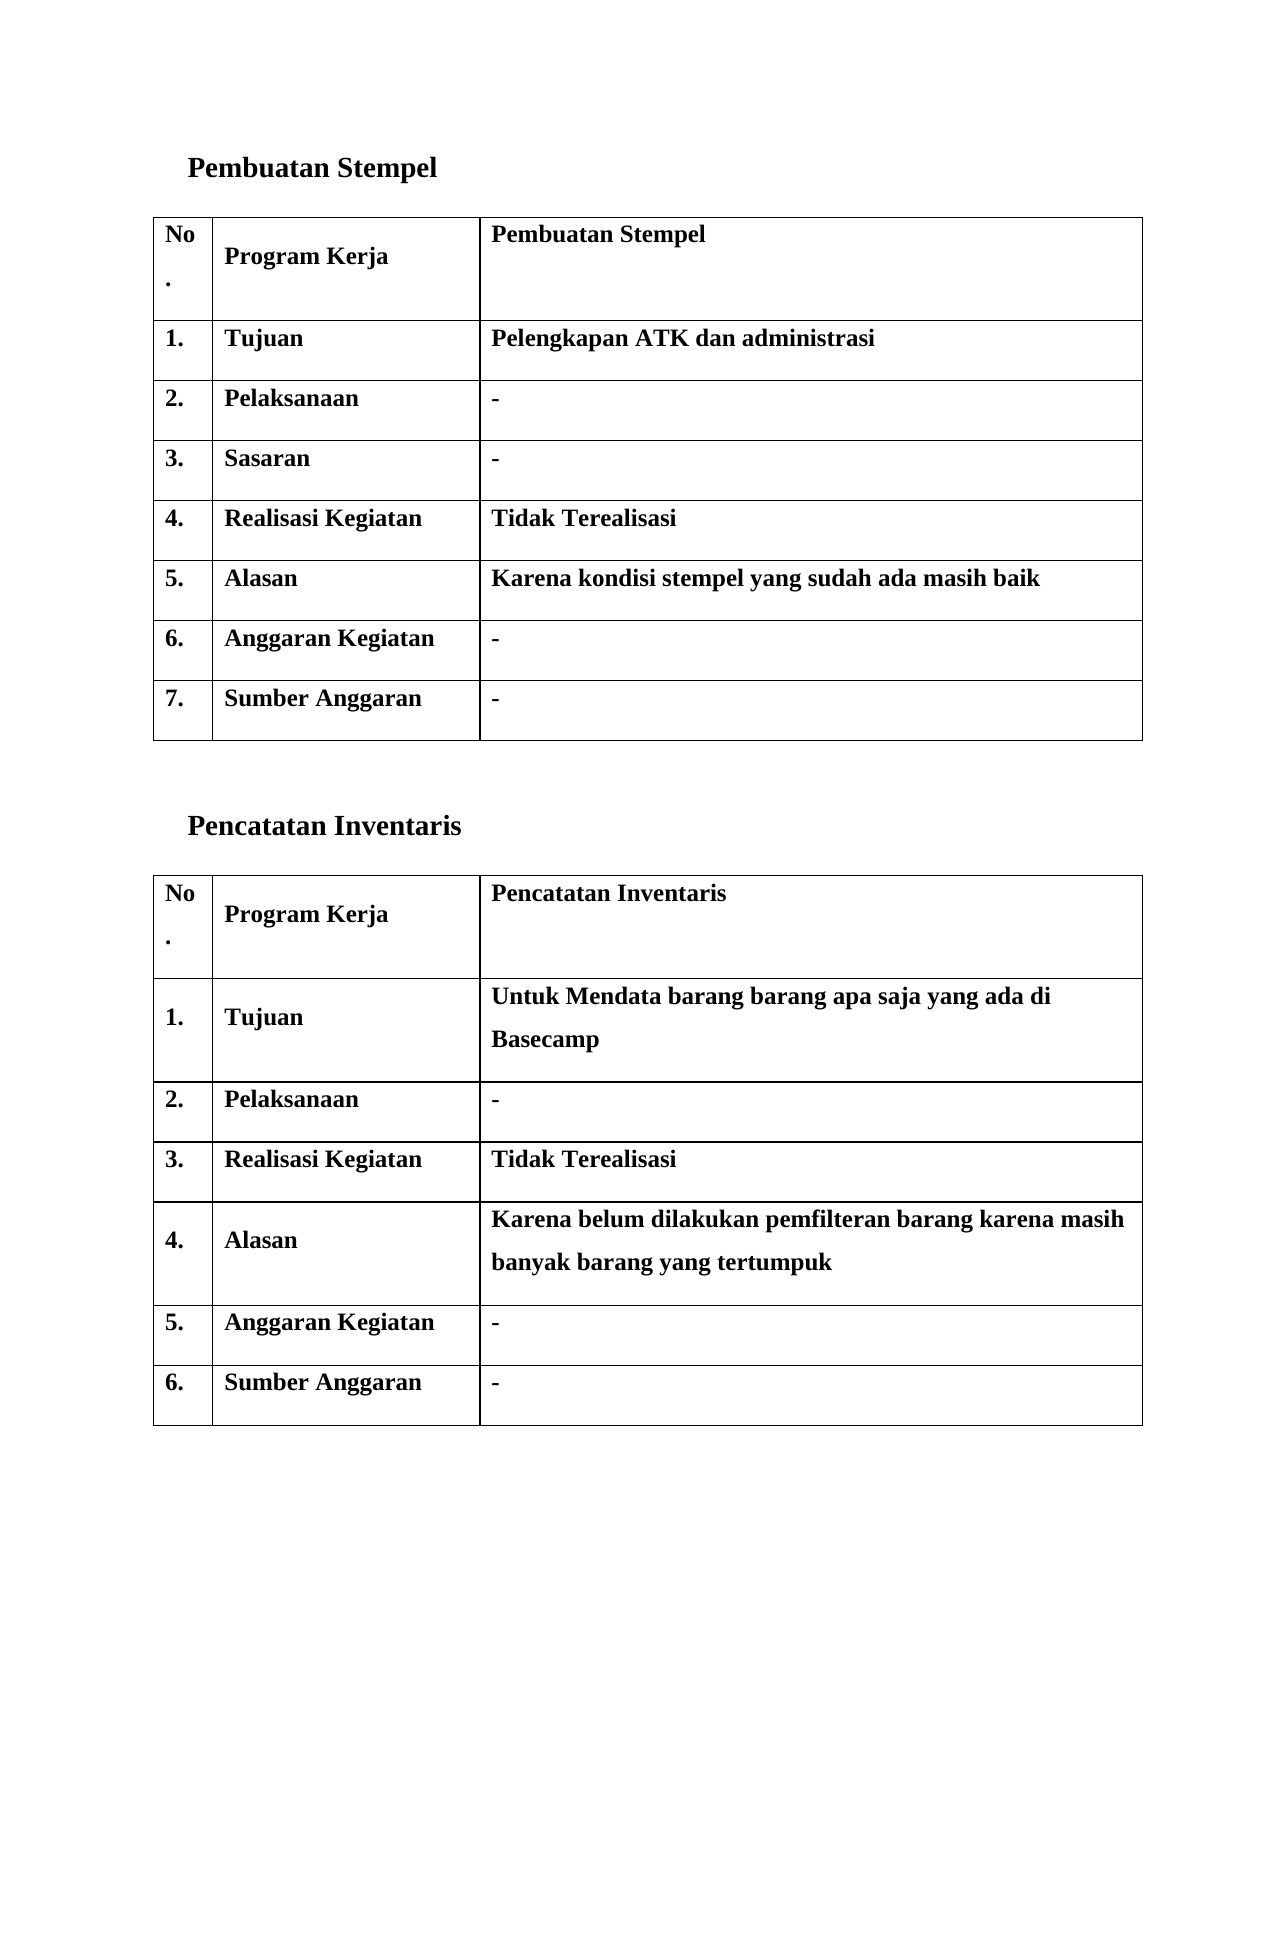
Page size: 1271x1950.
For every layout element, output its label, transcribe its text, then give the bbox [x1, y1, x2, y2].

table_cell Karena kondisi stempel yang sudah ada masih baik [481, 561, 1142, 620]
table_cell Anggaran Kegiatan [213, 1306, 479, 1364]
table_cell Karena belum dilakukan pemfilteran barang karena masih banyak barang yang tertumpuk [481, 1203, 1142, 1304]
table_cell Tujuan [213, 979, 479, 1081]
table_cell Tidak Terealisasi [481, 501, 1142, 560]
table_header Program Kerja [213, 876, 479, 978]
table_cell 4. [154, 501, 212, 560]
table_cell - [481, 1366, 1142, 1424]
table_cell Realisasi Kegiatan [213, 1143, 479, 1201]
table_cell Pelaksanaan [213, 1083, 479, 1141]
table_cell Alasan [213, 561, 479, 620]
table_cell - [481, 1083, 1142, 1141]
table_cell - [481, 441, 1142, 500]
table_cell 1. [154, 979, 212, 1081]
table_cell 5. [154, 561, 212, 620]
table_header Pembuatan Stempel [481, 218, 1142, 320]
table_cell 2. [154, 381, 212, 440]
table_cell Alasan [213, 1203, 479, 1304]
table_cell 7. [154, 681, 212, 740]
table_header Program Kerja [213, 218, 479, 320]
table_cell - [481, 681, 1142, 740]
table_cell Anggaran Kegiatan [213, 621, 479, 680]
table_cell 6. [154, 1366, 212, 1424]
table_cell - [481, 621, 1142, 680]
table_cell 4. [154, 1203, 212, 1304]
table_cell 6. [154, 621, 212, 680]
table_cell Sasaran [213, 441, 479, 500]
table_cell Sumber Anggaran [213, 1366, 479, 1424]
table_cell Untuk Mendata barang barang apa saja yang ada di Basecamp [481, 979, 1142, 1081]
table_header Pencatatan Inventaris [481, 876, 1142, 978]
table_cell Realisasi Kegiatan [213, 501, 479, 560]
text Pembuatan Stempel [187, 150, 1084, 183]
table_cell - [481, 1306, 1142, 1364]
table_cell 3. [154, 1143, 212, 1201]
table_header No. [154, 876, 212, 978]
table_cell 3. [154, 441, 212, 500]
table_cell 1. [154, 321, 212, 380]
table_cell Sumber Anggaran [213, 681, 479, 740]
table_cell 5. [154, 1306, 212, 1364]
table_cell Tidak Terealisasi [481, 1143, 1142, 1201]
text Pencatatan Inventaris [187, 808, 1084, 842]
table_header No. [154, 218, 212, 320]
table_cell - [481, 381, 1142, 440]
table_cell 2. [154, 1083, 212, 1141]
table_cell Pelengkapan ATK dan administrasi [481, 321, 1142, 380]
table_cell Pelaksanaan [213, 381, 479, 440]
table_cell Tujuan [213, 321, 479, 380]
